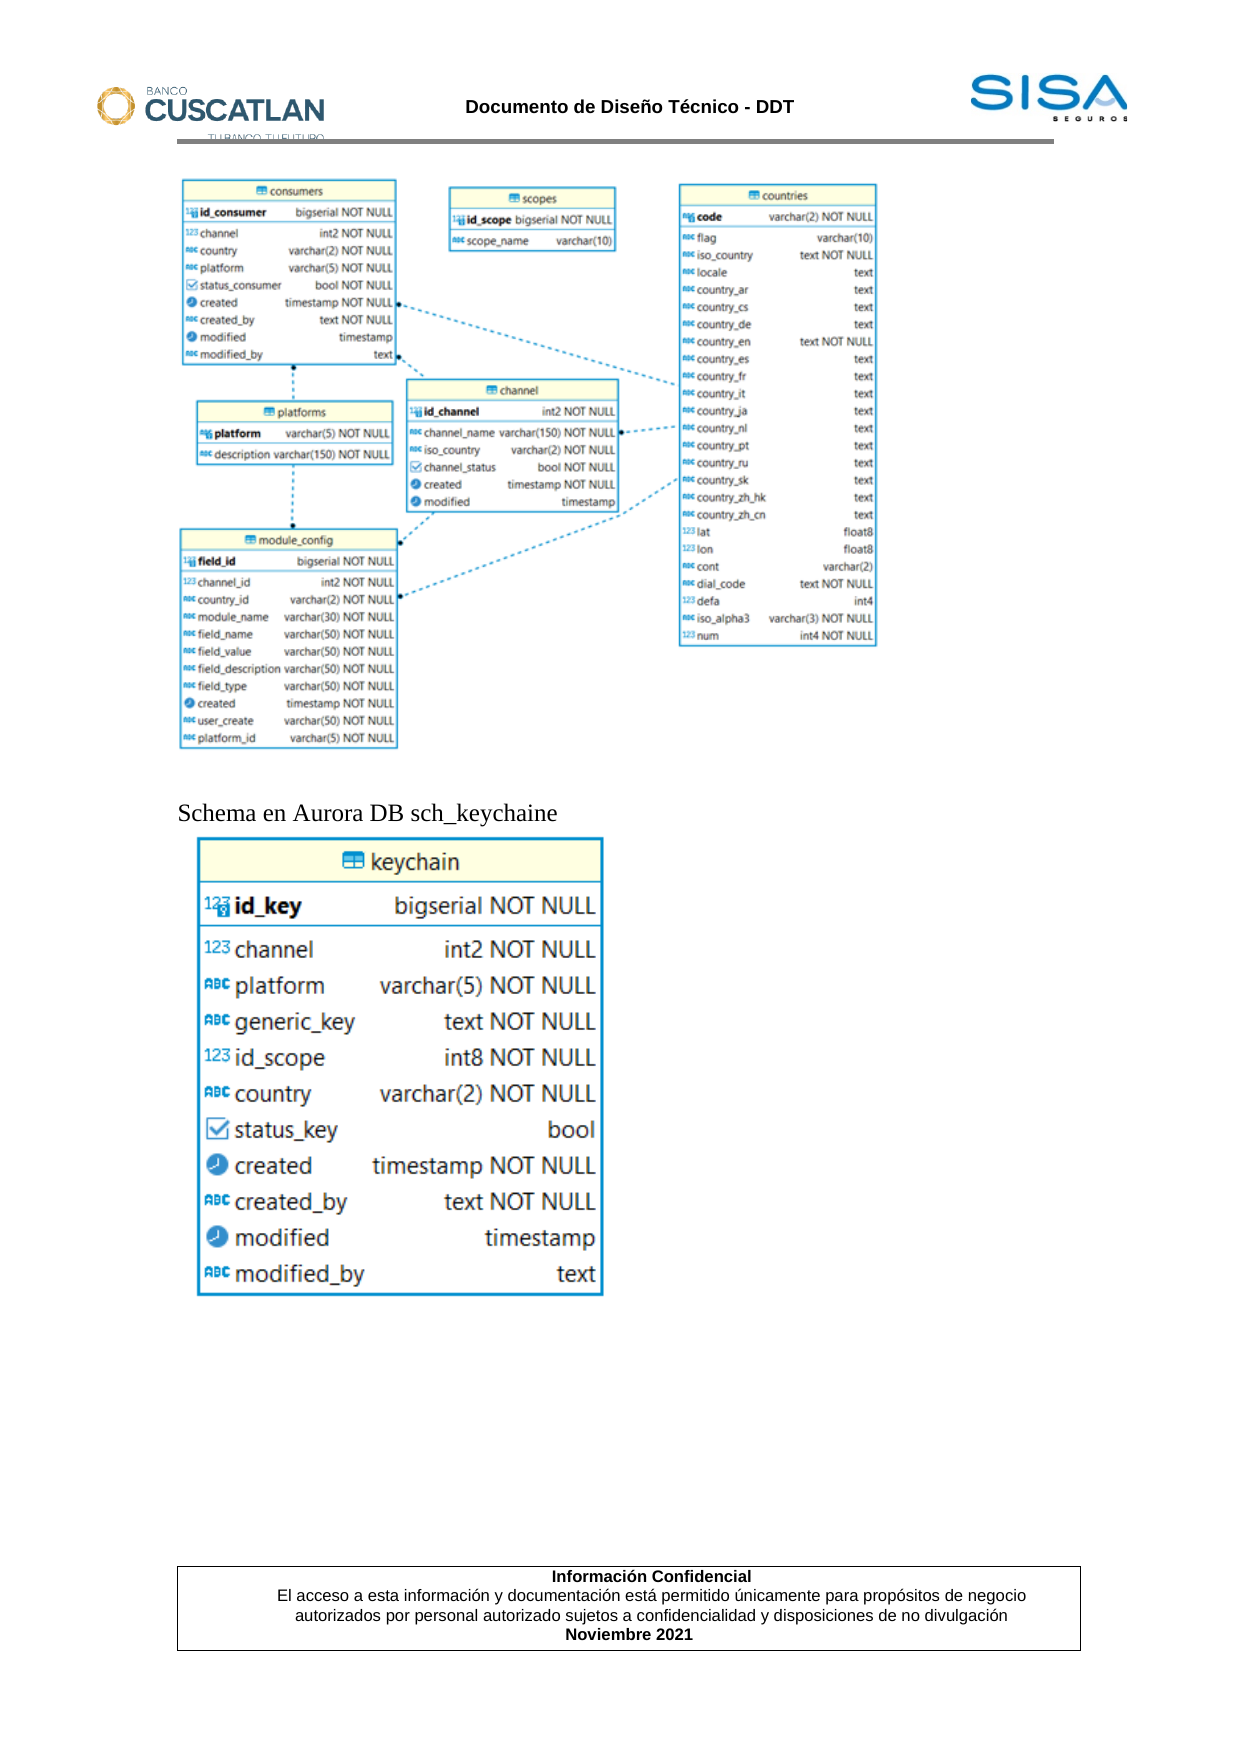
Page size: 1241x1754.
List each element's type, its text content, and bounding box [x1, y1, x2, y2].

picture [85, 73, 336, 150]
text Schema en Aurora DB sch_keychaine [177, 798, 1063, 827]
picture [177, 172, 928, 770]
picture [177, 828, 646, 1326]
picture [970, 73, 1128, 122]
